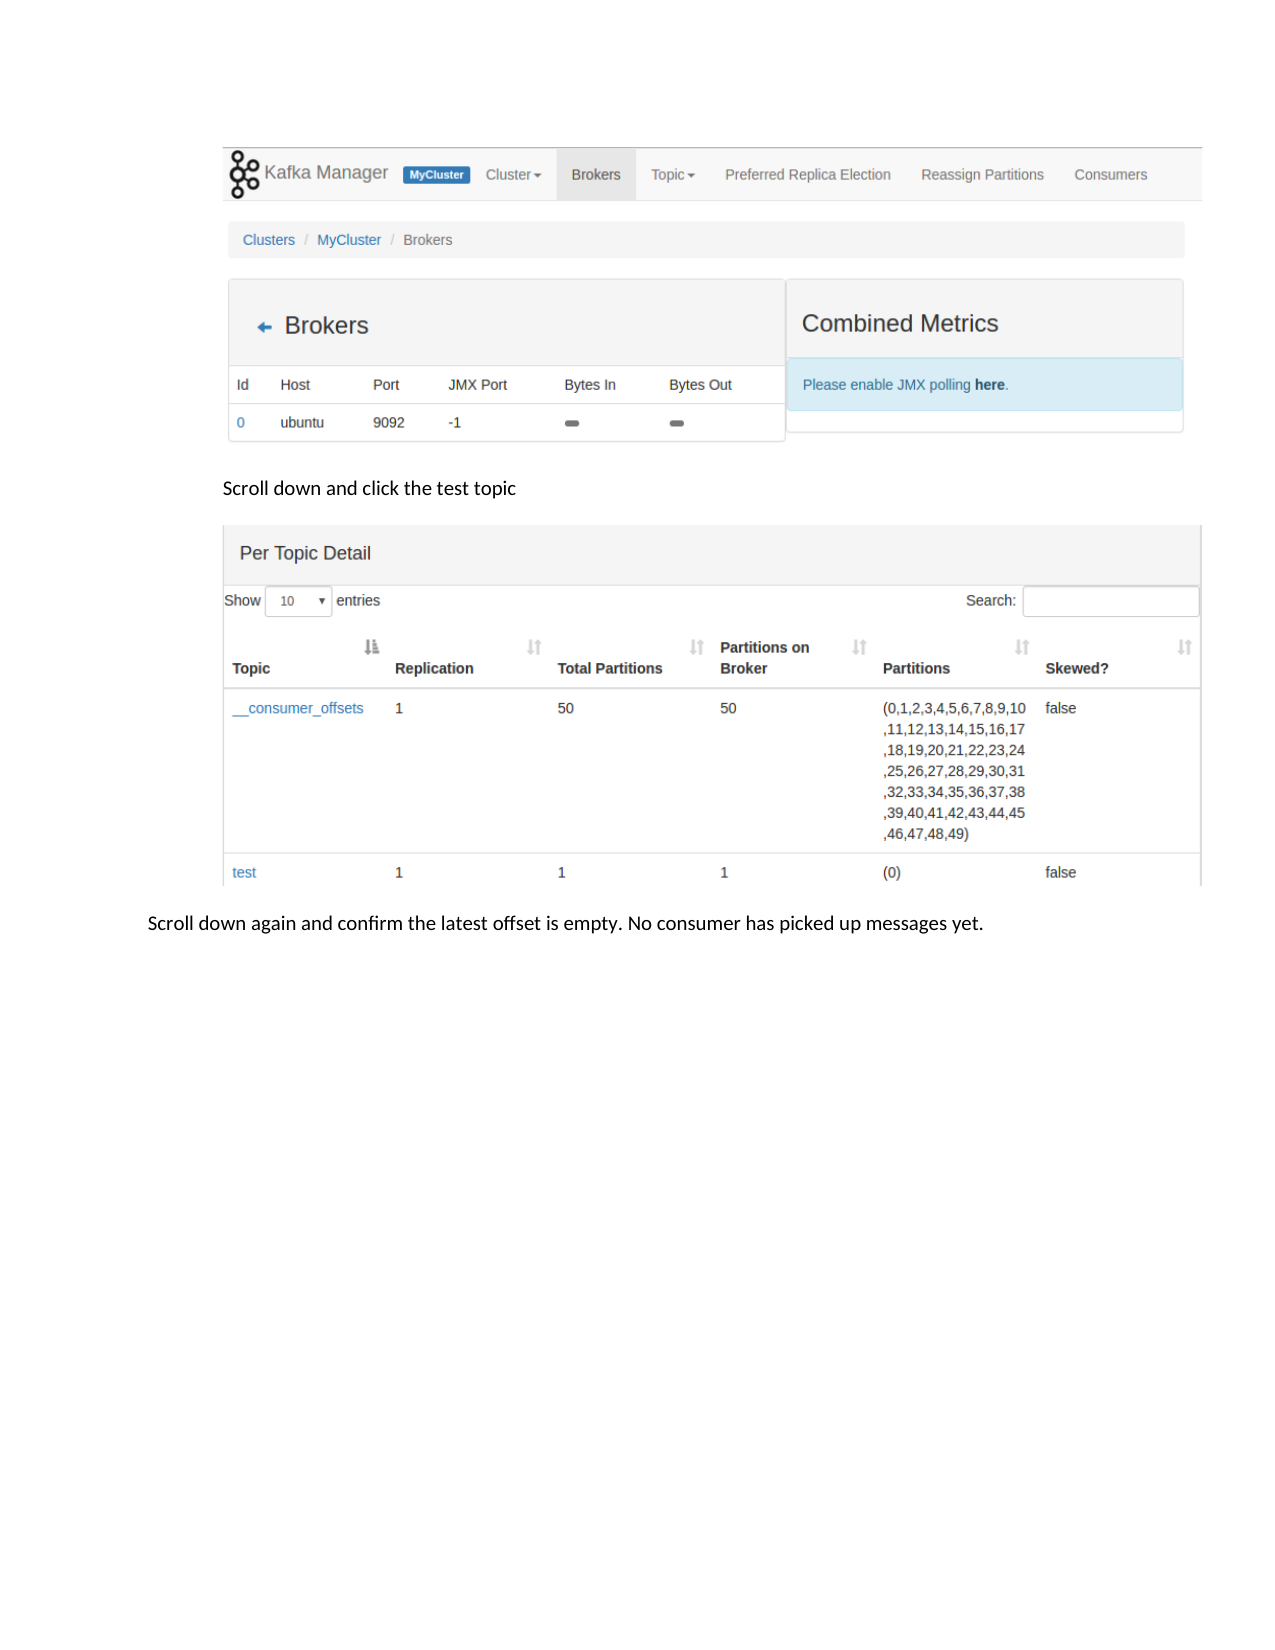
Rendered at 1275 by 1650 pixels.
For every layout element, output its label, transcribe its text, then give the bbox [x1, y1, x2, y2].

picture [222, 147, 1203, 451]
text Scroll down and click the test topic [148, 475, 1127, 500]
text Scroll down again and confirm the latest offset is empty. No consumer has picked up messages yet. [148, 910, 1127, 935]
picture [222, 525, 1203, 886]
